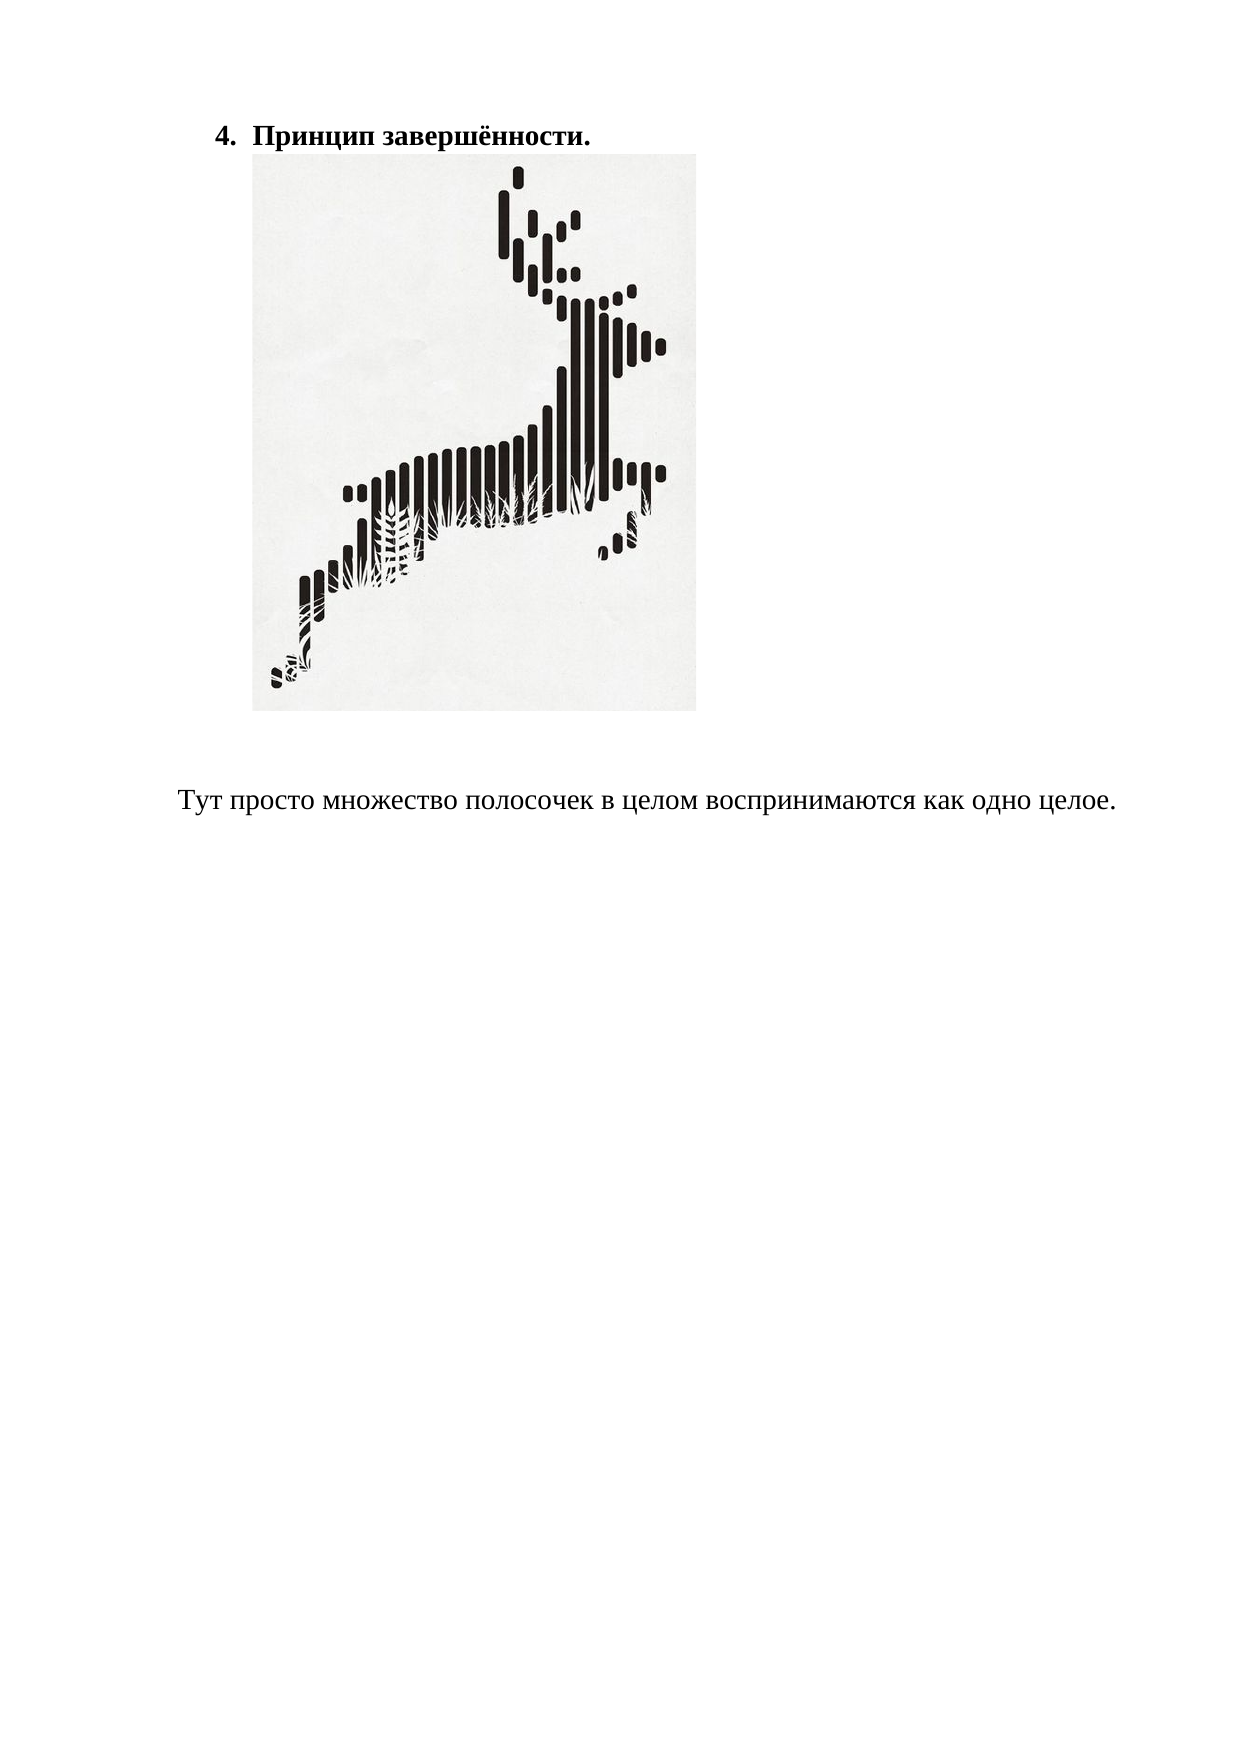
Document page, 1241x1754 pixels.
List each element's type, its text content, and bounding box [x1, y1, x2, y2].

list Принцип завершённости. [215, 118, 1152, 152]
text Тут просто множество полосочек в целом воспринимаются как одно целое. [177, 782, 1152, 816]
picture [252, 154, 697, 711]
